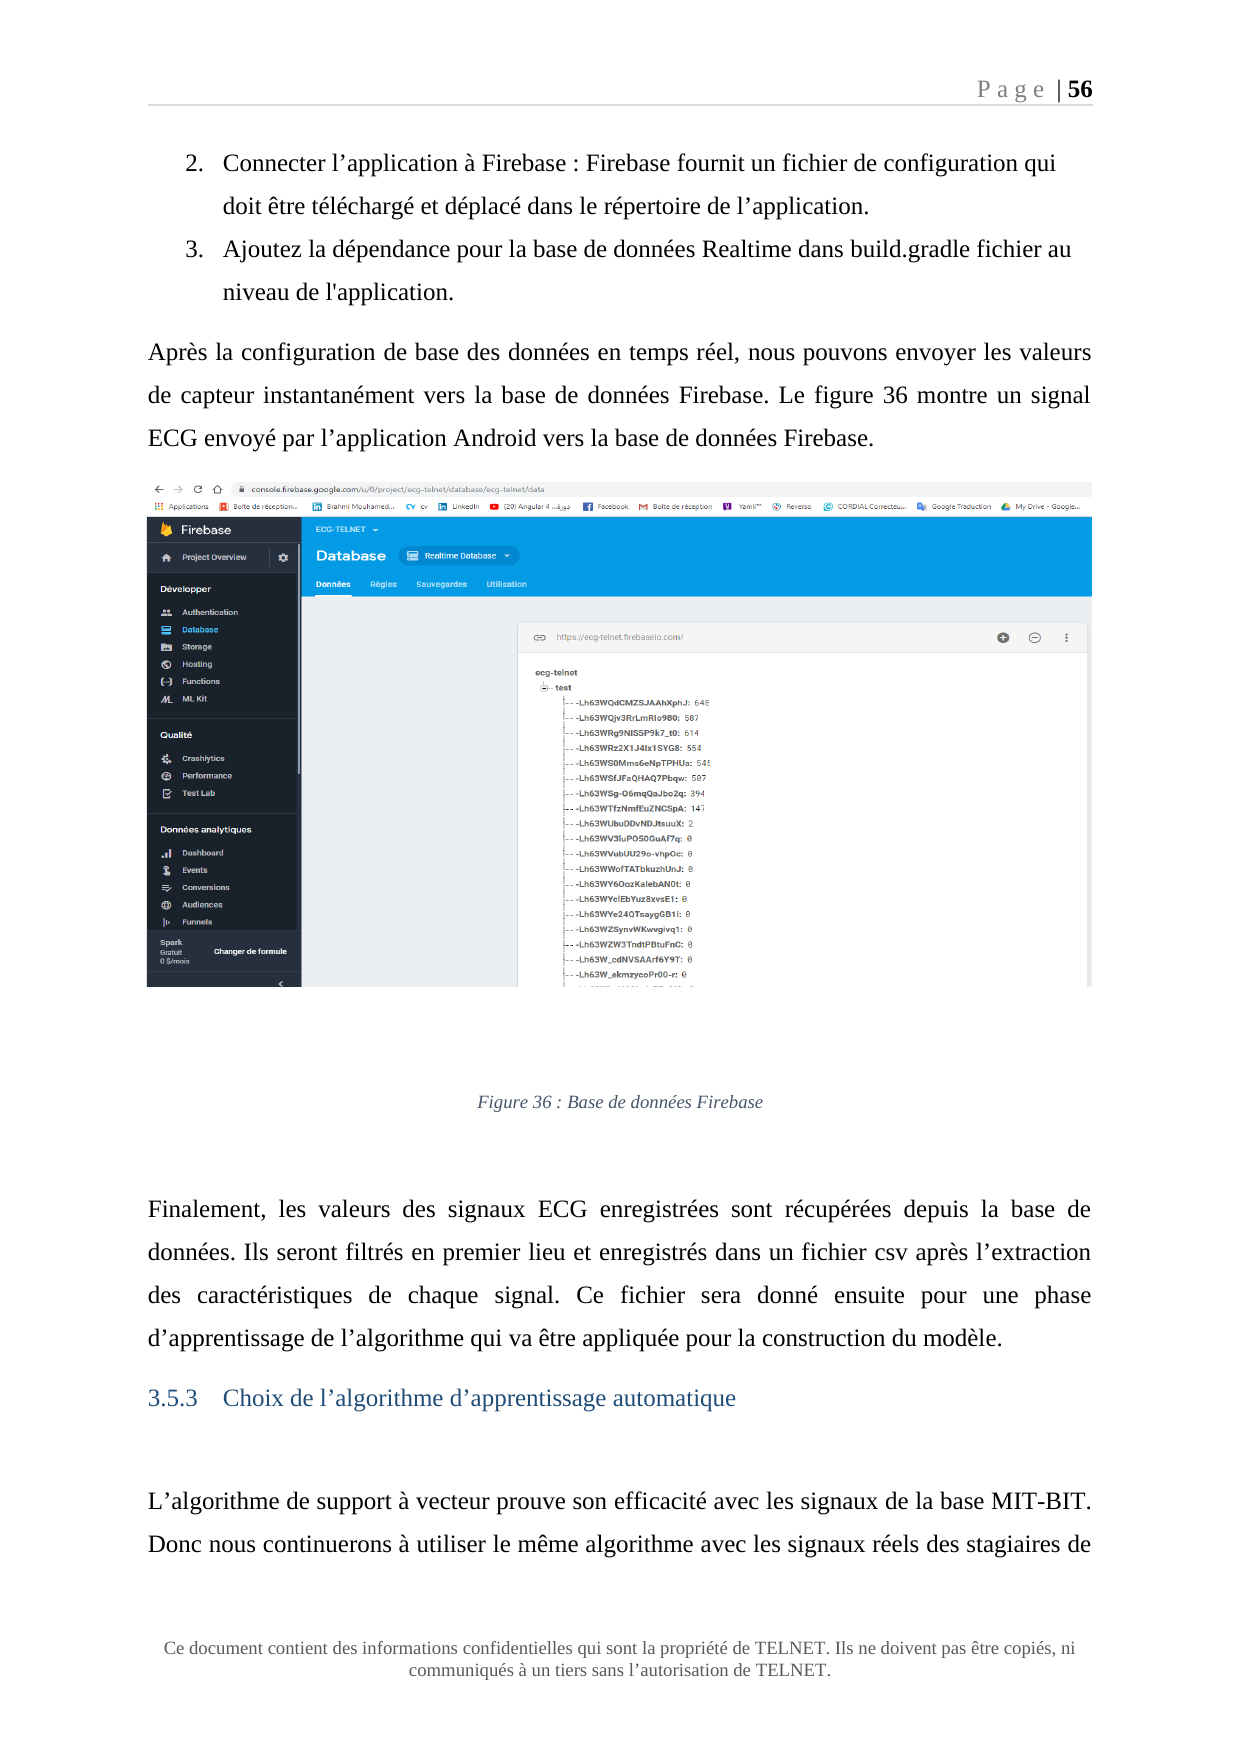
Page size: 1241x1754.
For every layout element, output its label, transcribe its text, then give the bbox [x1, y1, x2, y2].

list Ajoutez la dépendance pour la base de données Realtime dans build.gradle fichier au niveau de l'application. [185, 234, 1093, 306]
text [148, 1486, 1093, 1558]
picture [374, 583, 386, 588]
picture [146, 481, 1092, 987]
picture [400, 547, 518, 564]
list Connecter l’application à Firebase : Firebase fournit un fichier de configuration qui doit être téléchargé et déplacé dans le répertoire de l’application. [185, 148, 1093, 219]
subtitle Choix de l’algorithme d’apprentissage automatique [148, 1383, 1093, 1412]
text Après la configuration de base des données en temps réel, nous pouvons envoyer les valeurs de capteur instantanément vers la base de données Firebase. Le figure 36 montre un signal ECG envoyé par l’application Android vers la base de données Firebase. [148, 337, 1093, 452]
text Figure 36 : Base de données Firebase [148, 1091, 1093, 1113]
picture [333, 582, 350, 586]
text Finalement, les valeurs des signaux ECG enregistrées sont récupérées depuis la base de données. Ils seront filtrés en premier lieu et enregistrés dans un fichier csv après l’extraction des caractéristiques de chaque signal. Ce fichier sera donné ensuite pour une phase d’apprentissage de l’algorithme qui va être appliquée pour la construction du modèle. [148, 1194, 1093, 1352]
